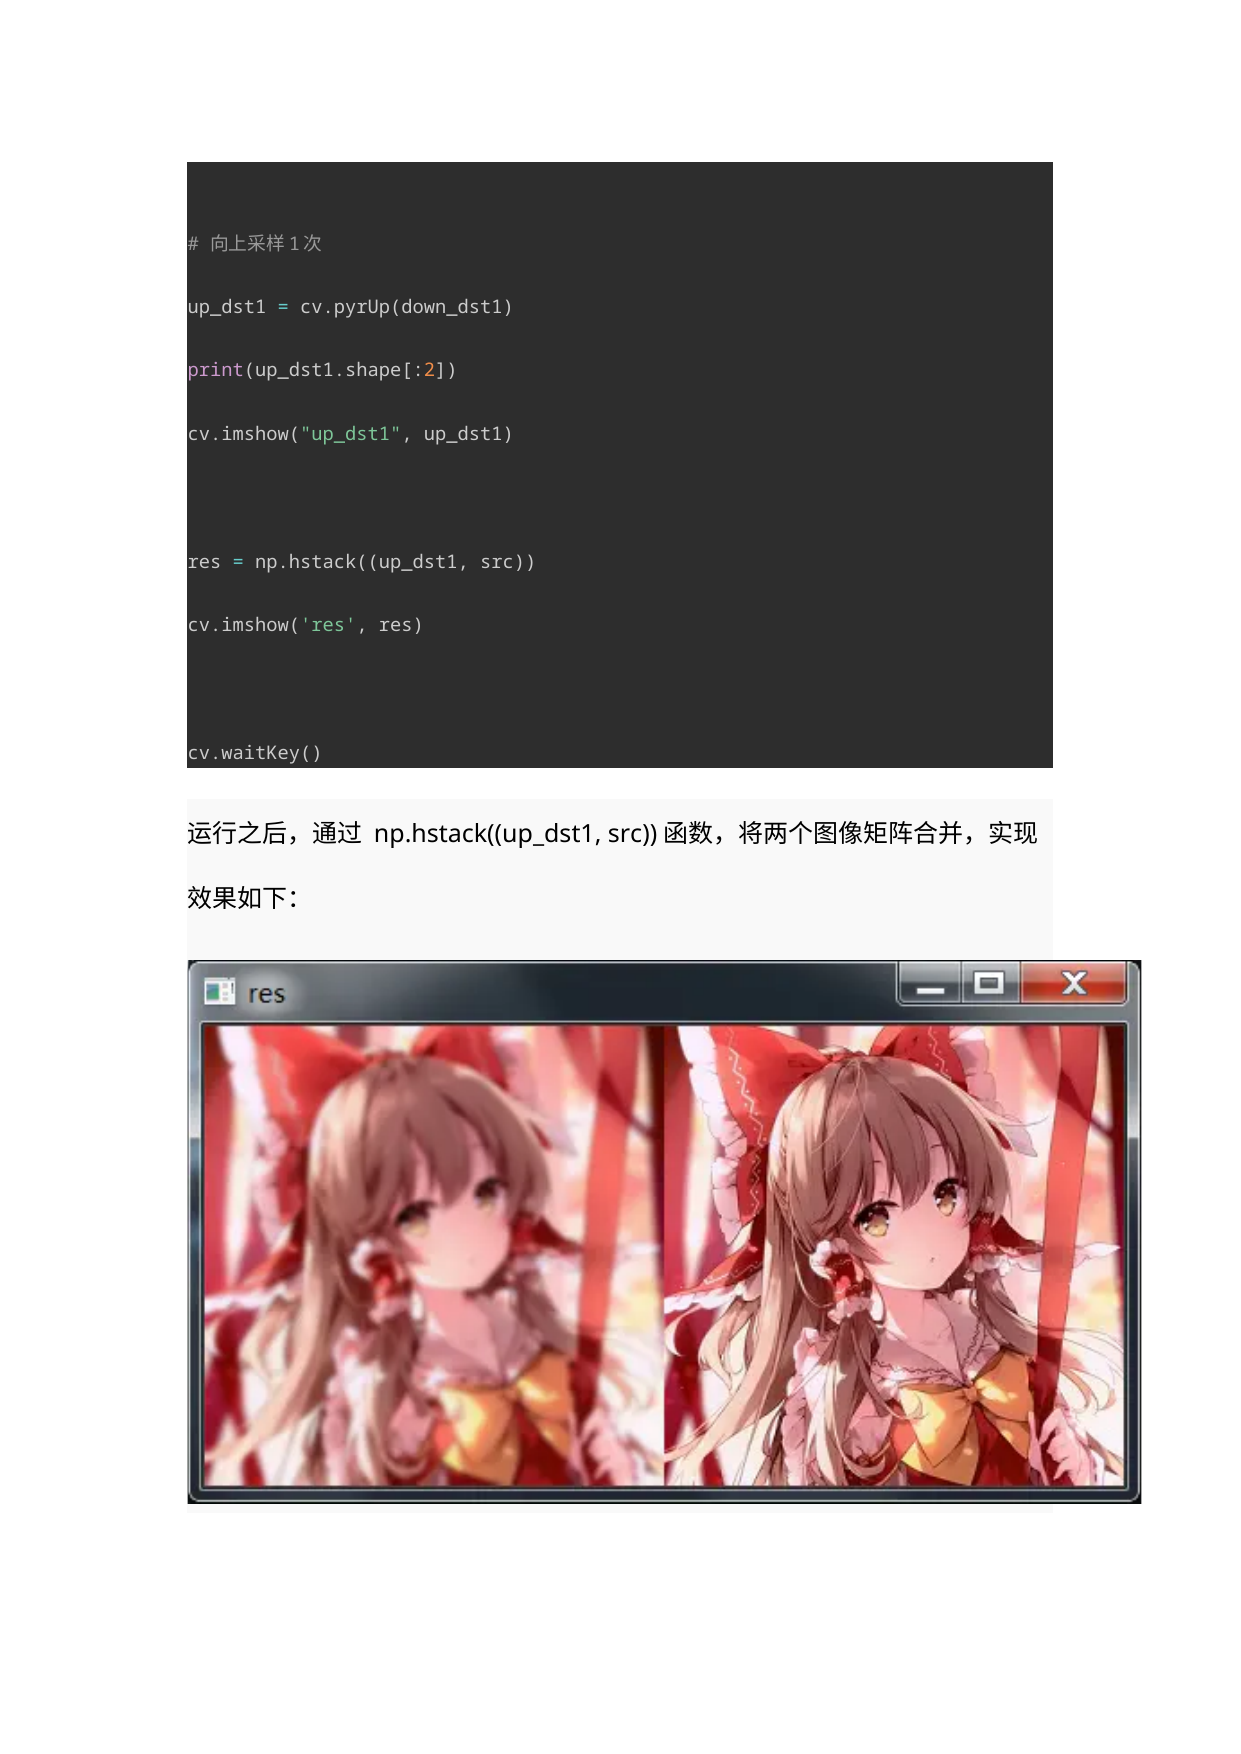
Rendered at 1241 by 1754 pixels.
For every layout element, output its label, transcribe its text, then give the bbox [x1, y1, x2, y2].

text res = np.hstack((up_dst1, src)) [187, 544, 1053, 577]
text print(up_dst1.shape[:2]) [187, 353, 1053, 386]
text cv.waitKey() [187, 736, 1053, 768]
text cv.imshow('res', res) [187, 608, 1053, 641]
text # 向上采样1次 [187, 226, 1053, 258]
text up_dst1 = cv.pyrUp(down_dst1) [187, 289, 1053, 322]
picture [187, 960, 1142, 1504]
text 运行之后，通过 np.hstack((up_dst1, src)) 函数，将两个图像矩阵合并，实现效果如下： [187, 799, 1053, 929]
text cv.imshow("up_dst1", up_dst1) [187, 417, 1053, 449]
